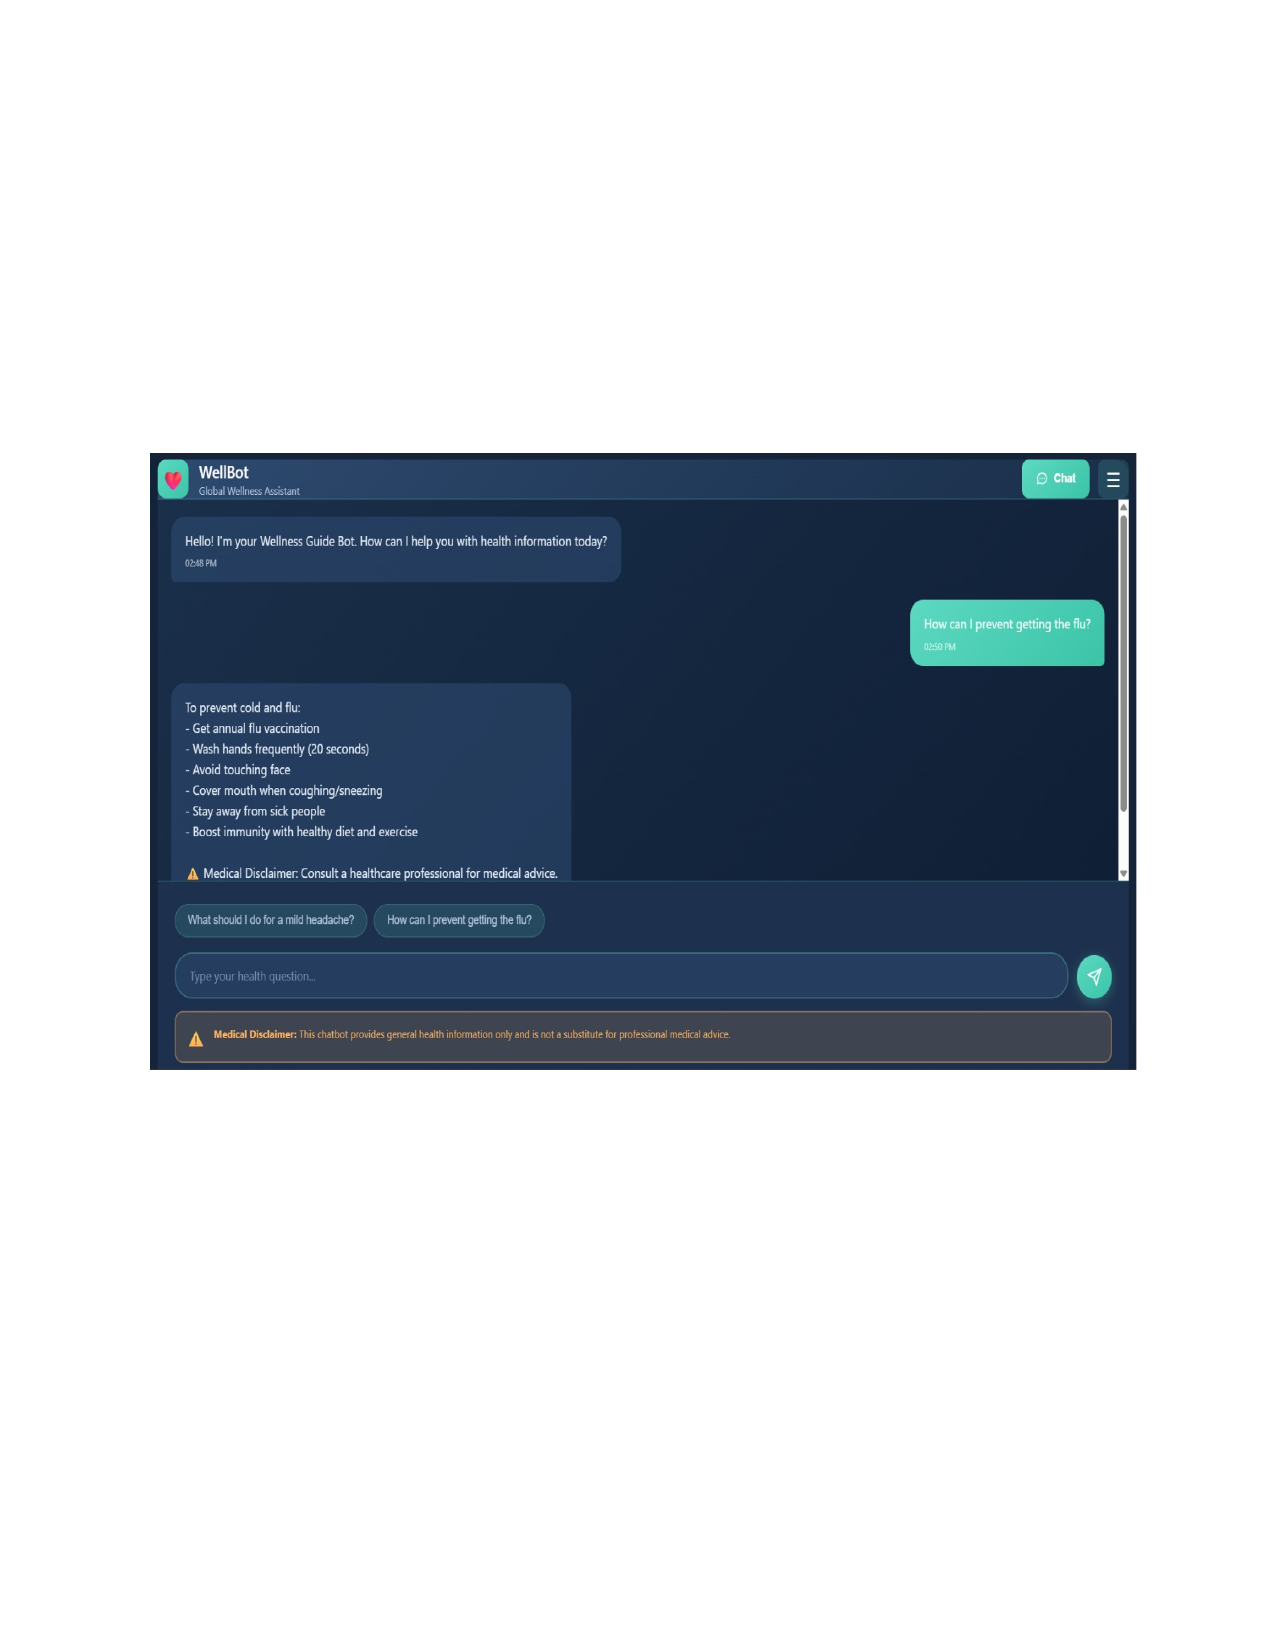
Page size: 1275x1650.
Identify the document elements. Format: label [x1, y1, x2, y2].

picture [150, 453, 1137, 1070]
